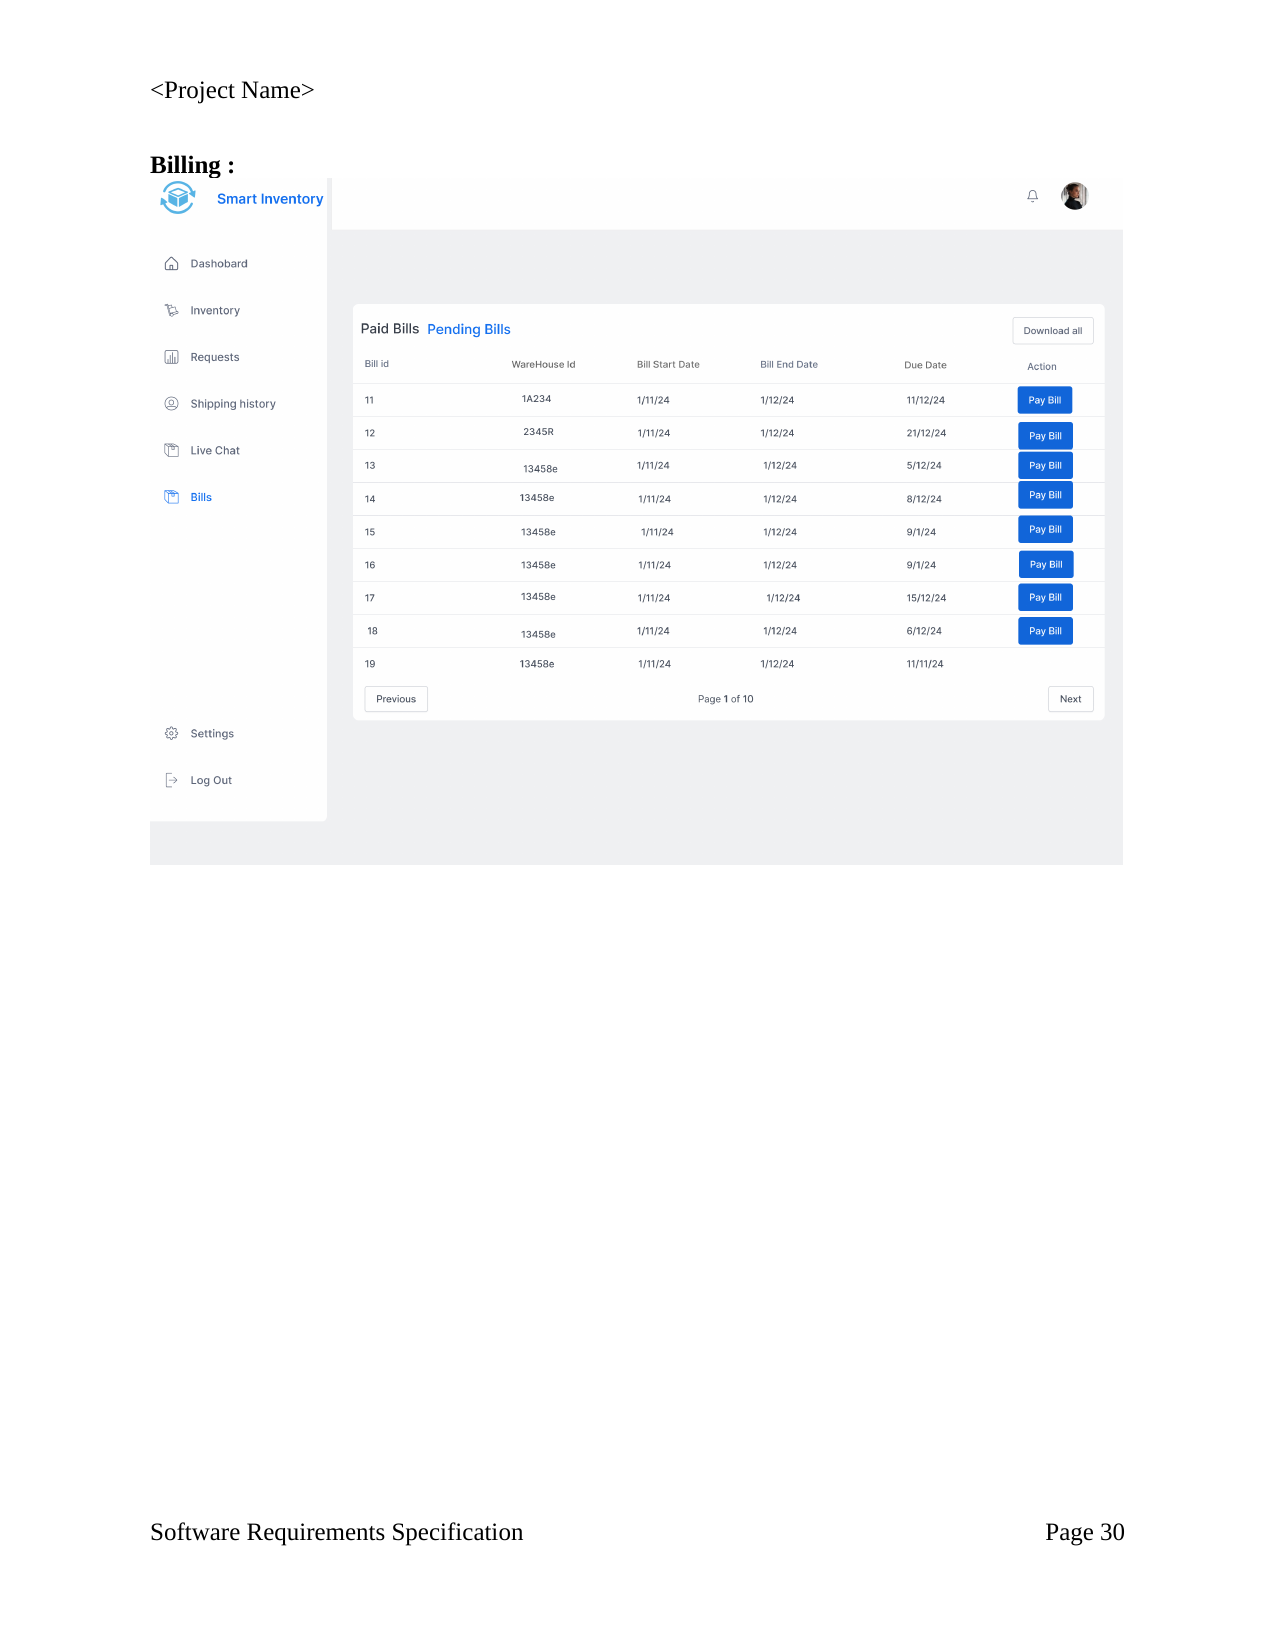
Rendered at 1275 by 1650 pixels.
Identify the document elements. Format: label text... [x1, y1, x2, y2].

picture [150, 178, 1123, 865]
